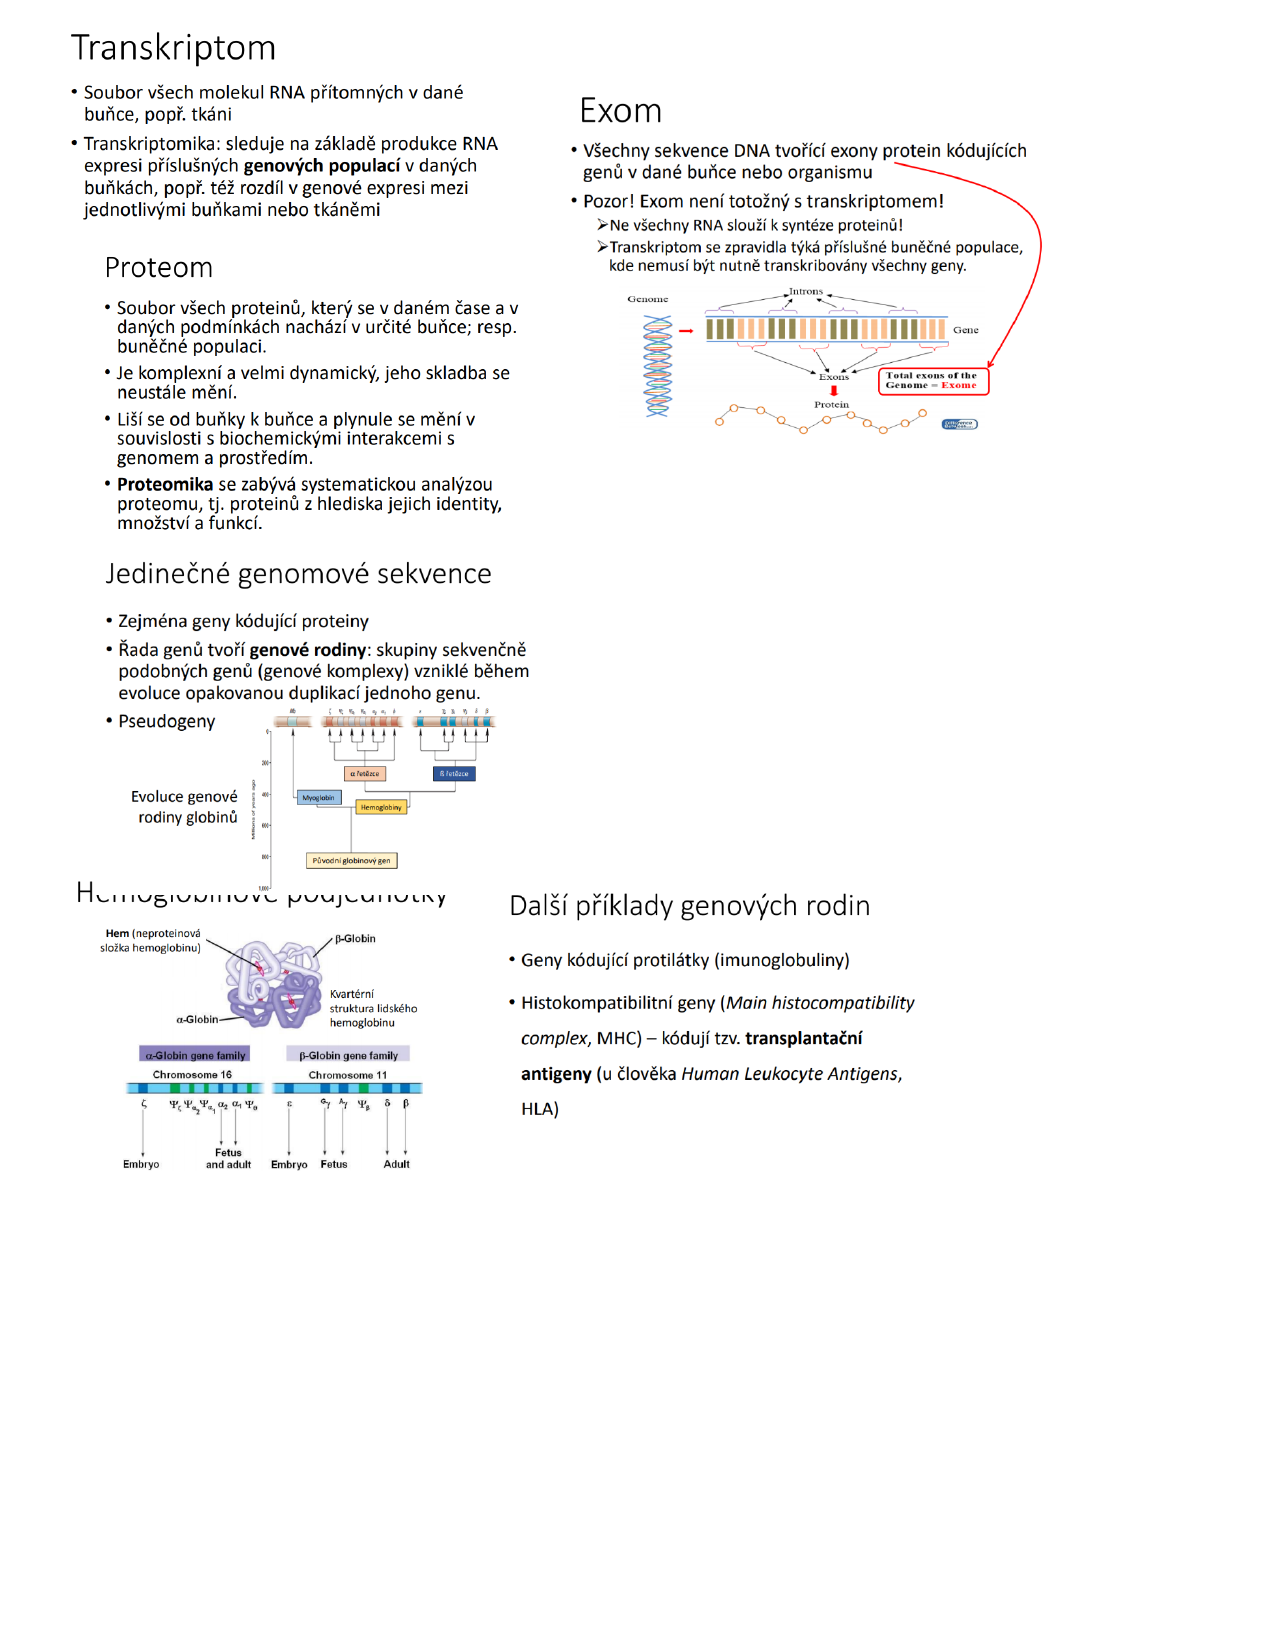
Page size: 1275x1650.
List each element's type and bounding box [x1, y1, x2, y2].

picture [57, 556, 928, 1178]
picture [42, 28, 503, 222]
picture [83, 250, 541, 549]
picture [557, 88, 1056, 435]
